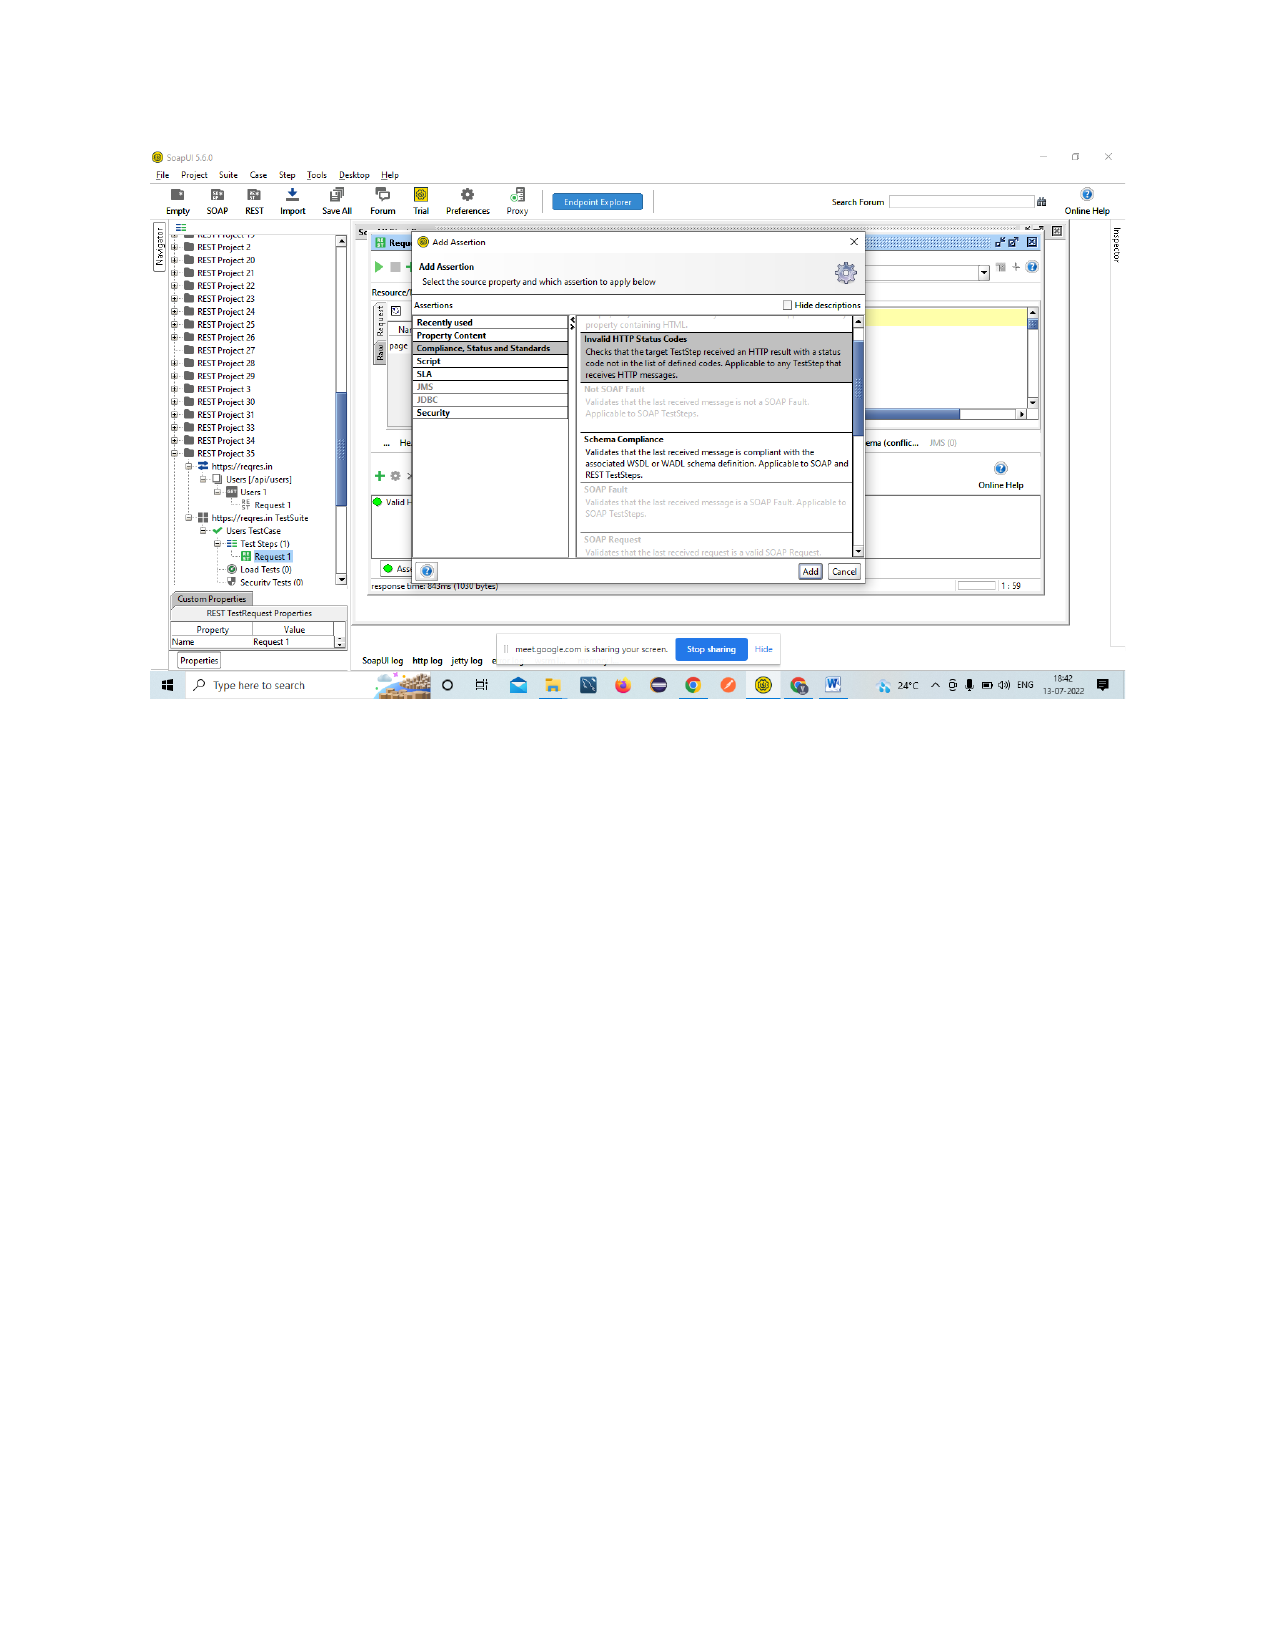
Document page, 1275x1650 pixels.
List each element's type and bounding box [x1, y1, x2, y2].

picture [150, 150, 1125, 699]
